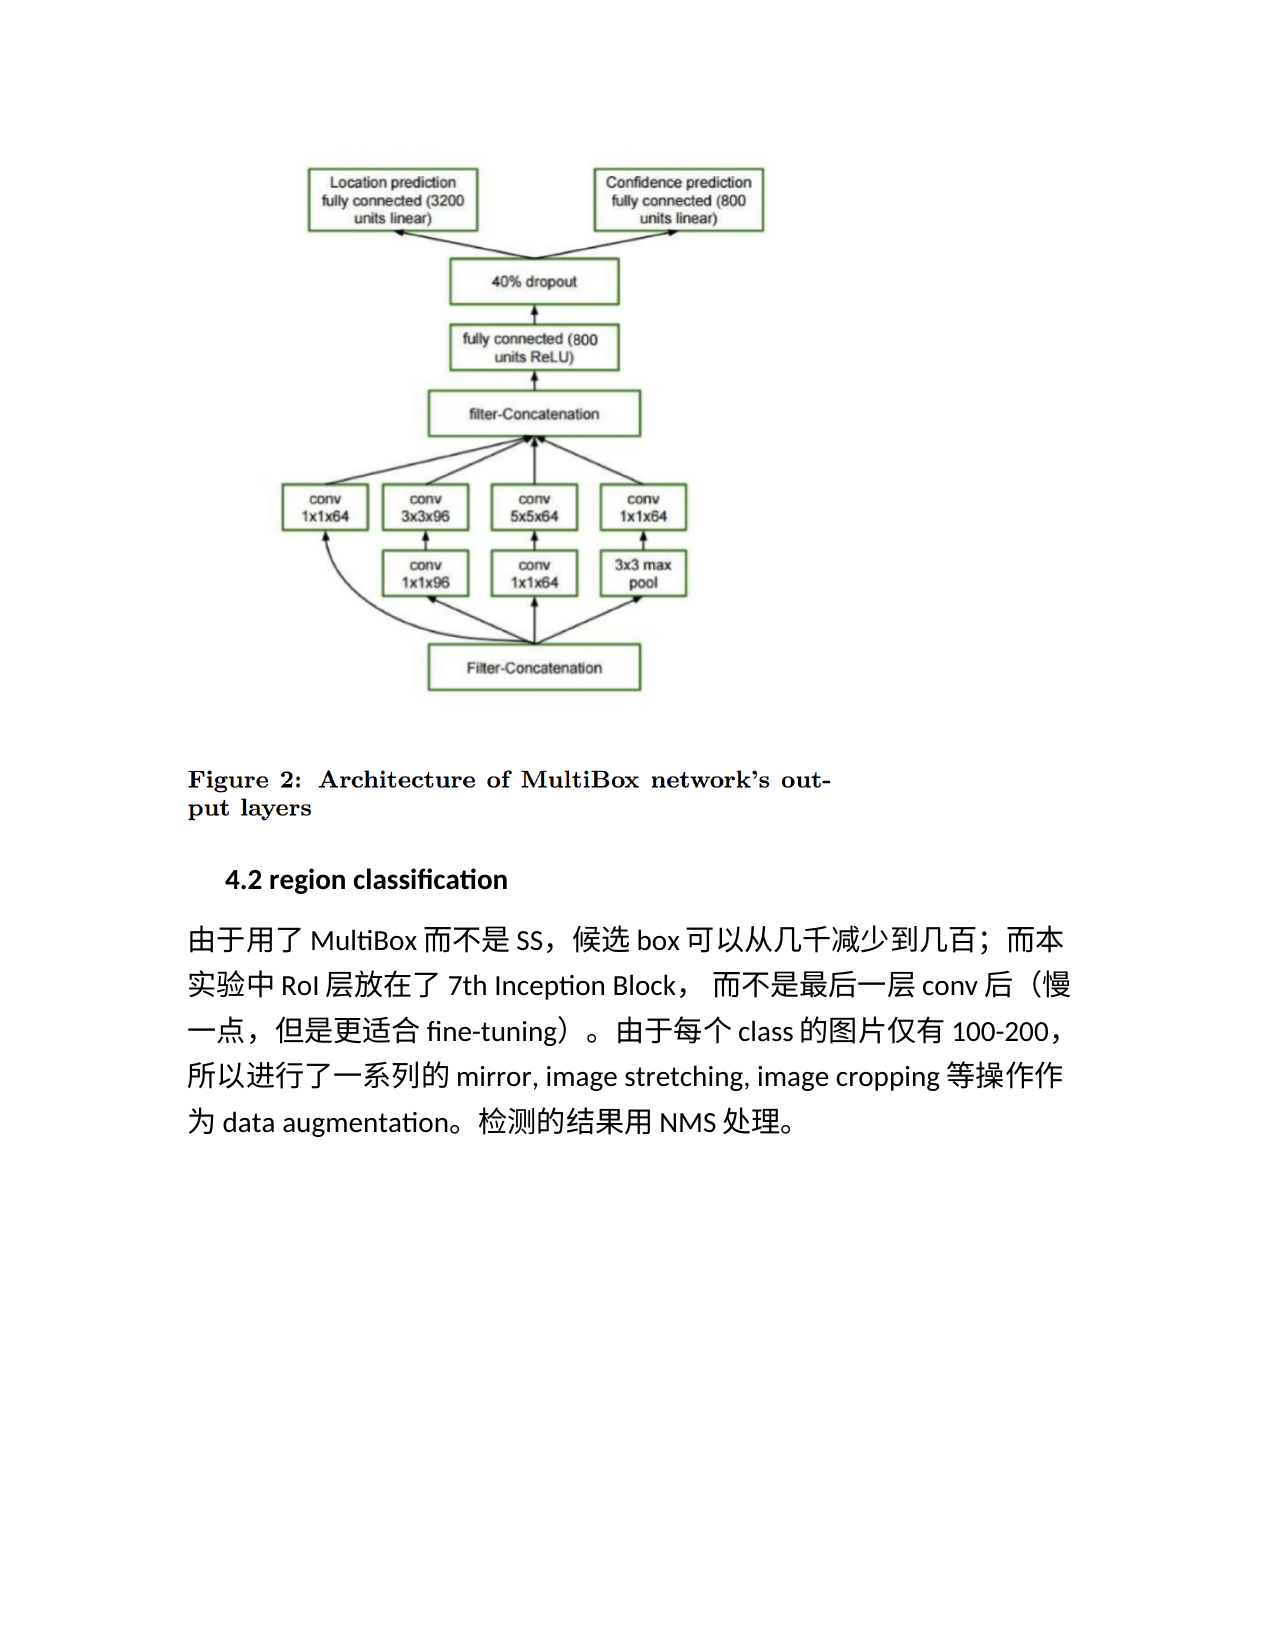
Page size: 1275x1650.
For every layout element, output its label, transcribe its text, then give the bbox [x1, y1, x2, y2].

picture [187, 150, 843, 843]
list region classification [225, 861, 1087, 897]
text 由于用了MultiBox而不是SS，候选box可以从几千减少到几百；而本实验中RoI层放在了7th Inception Block， 而不是最后一层conv后（慢一点，但是更适合fine-tuning）。由于每个class的图片仅有100-200，所以进行了一系列的mirror, image stretching, image cropping等操作作为data augmentation。检测的结果用NMS处理。 [187, 916, 1087, 1141]
